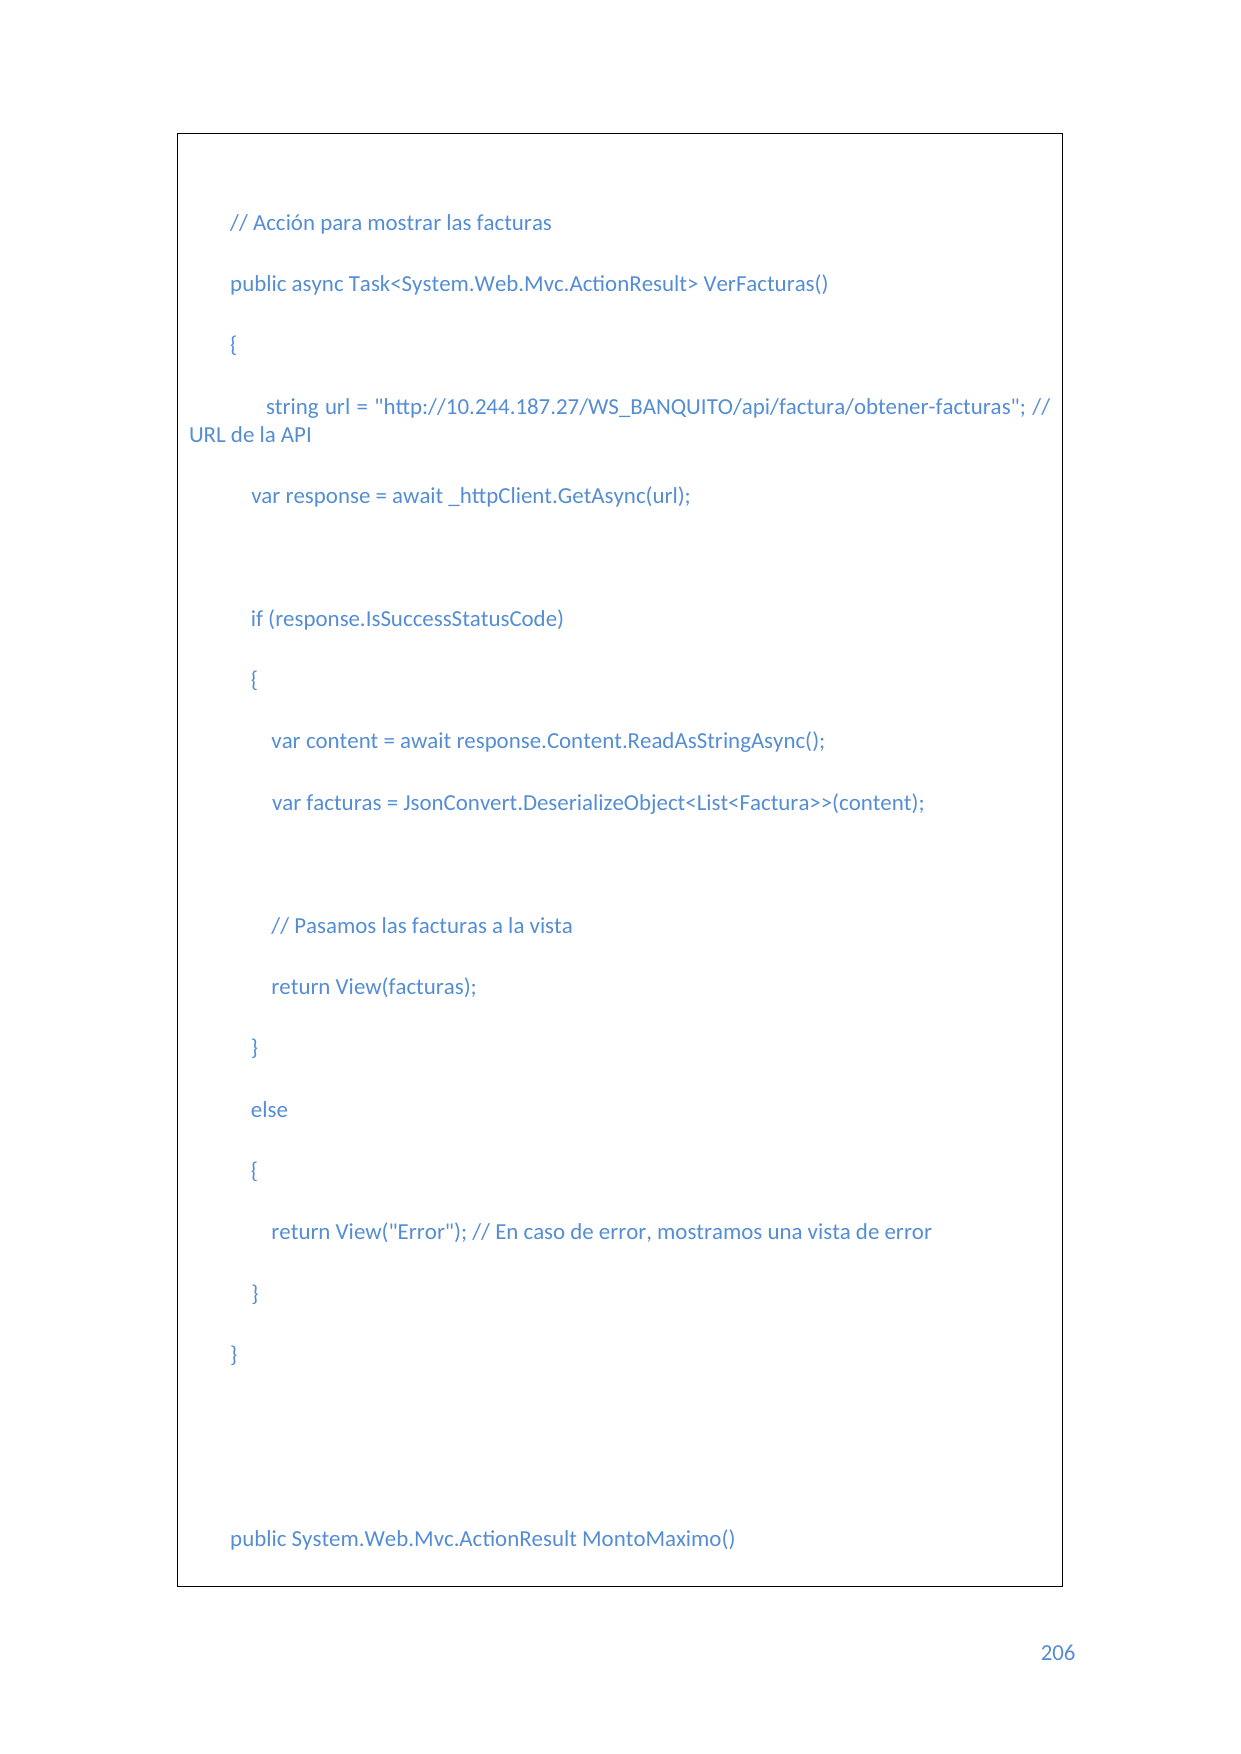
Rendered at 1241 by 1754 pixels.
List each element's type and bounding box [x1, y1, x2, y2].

table_header [178, 134, 1062, 1586]
